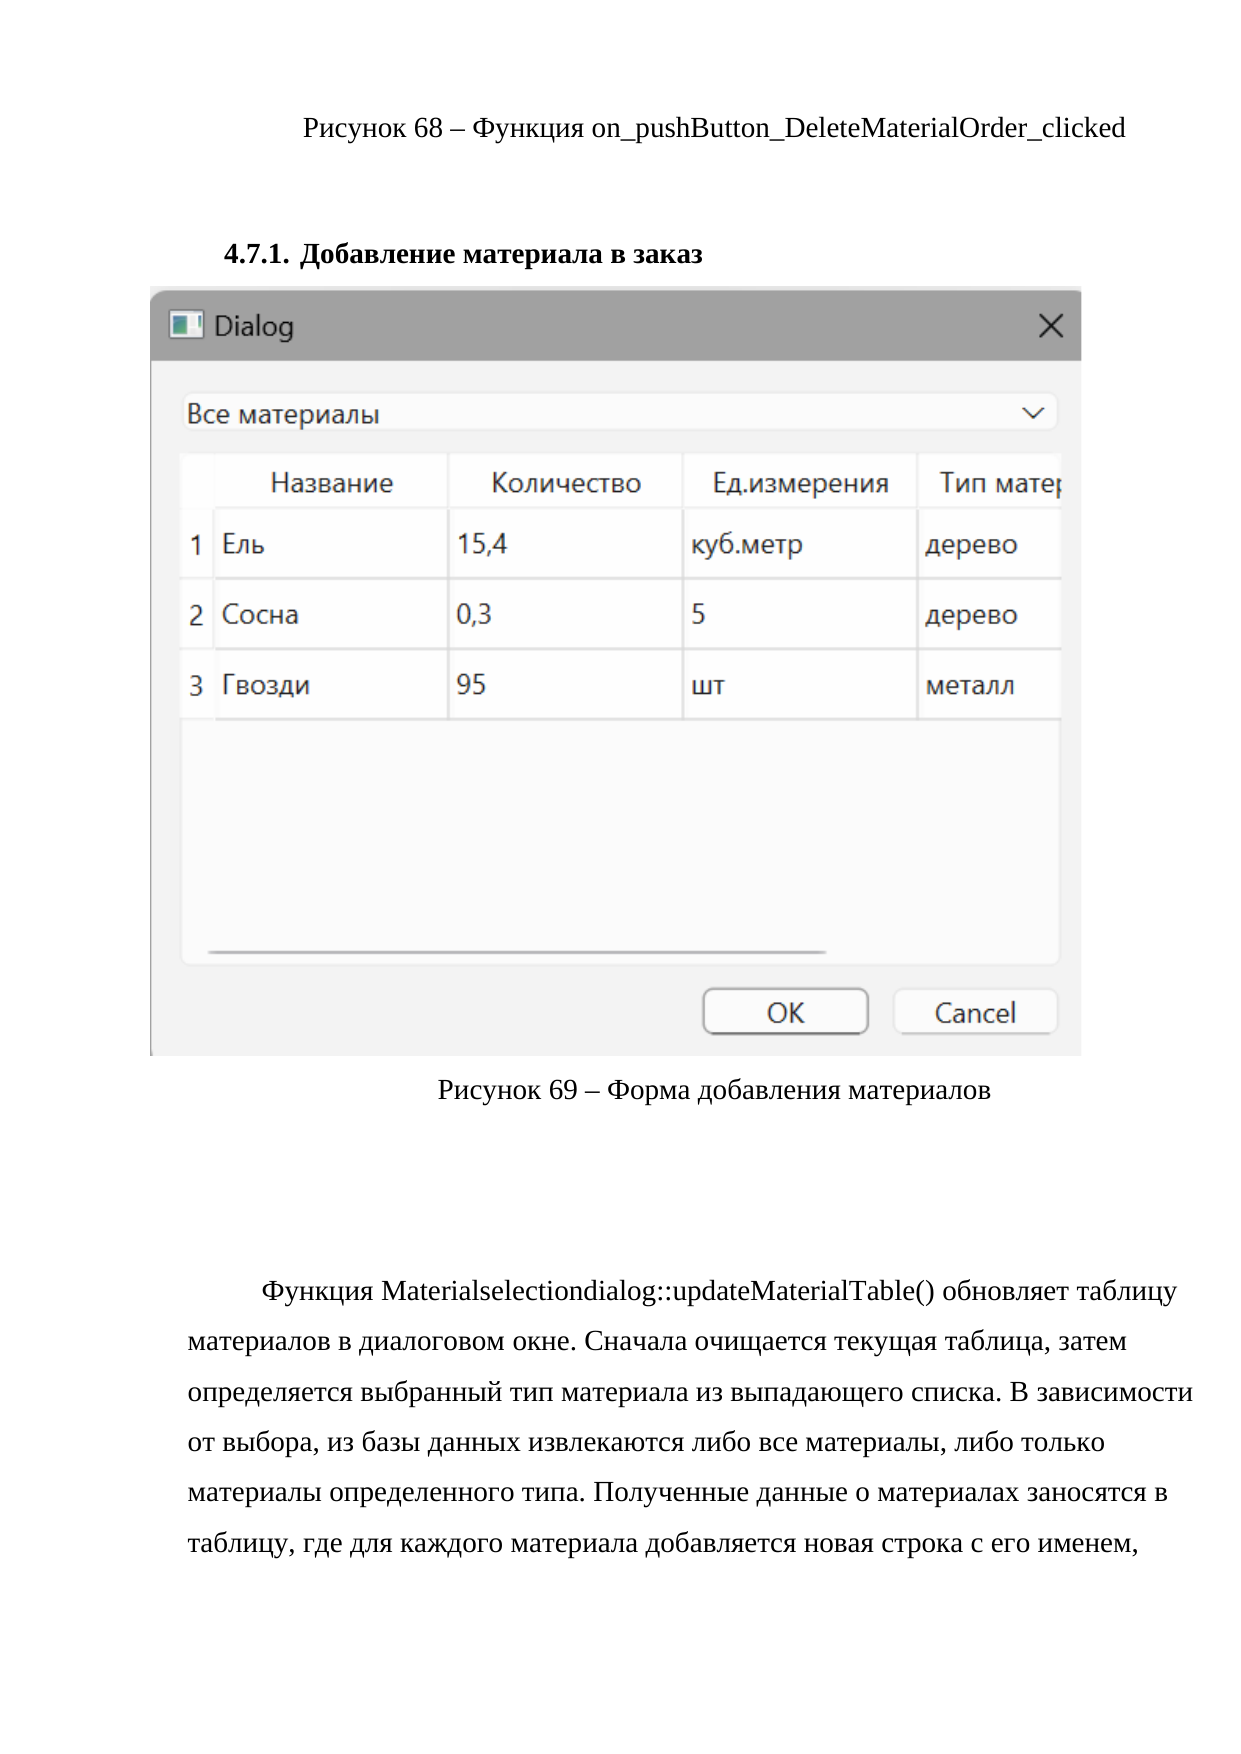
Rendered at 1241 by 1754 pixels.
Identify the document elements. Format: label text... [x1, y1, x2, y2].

list Добавление материала в заказ [150, 236, 1205, 269]
picture [150, 286, 1082, 1056]
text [187, 1273, 1205, 1558]
text Рисунок 68 – Функция on_pushButton_DeleteMaterialOrder_clicked [150, 110, 1205, 144]
text Рисунок 69 – Форма добавления материалов [150, 1072, 1205, 1106]
